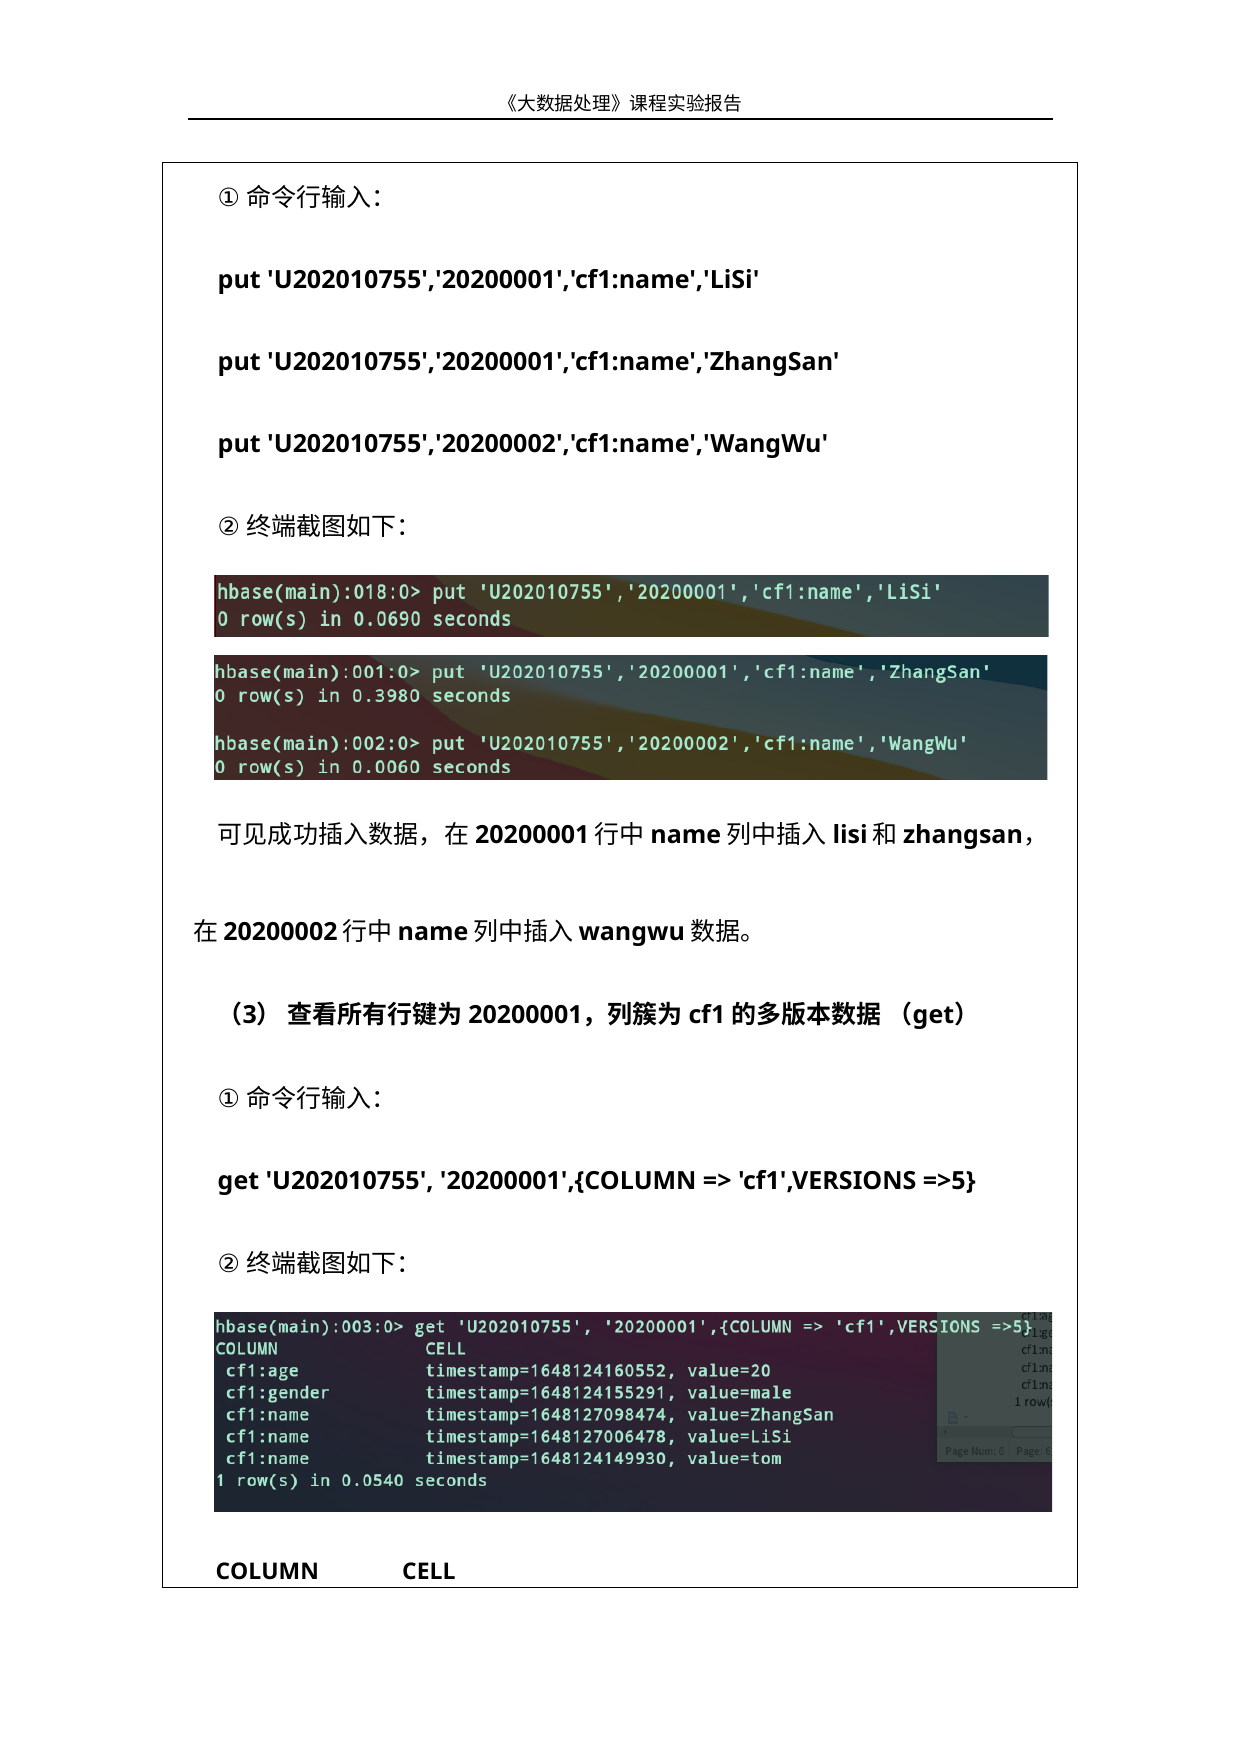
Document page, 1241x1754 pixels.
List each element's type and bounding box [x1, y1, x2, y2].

picture [214, 575, 1049, 637]
picture [214, 655, 1048, 780]
table_cell [163, 163, 1077, 1587]
picture [214, 1312, 1053, 1512]
